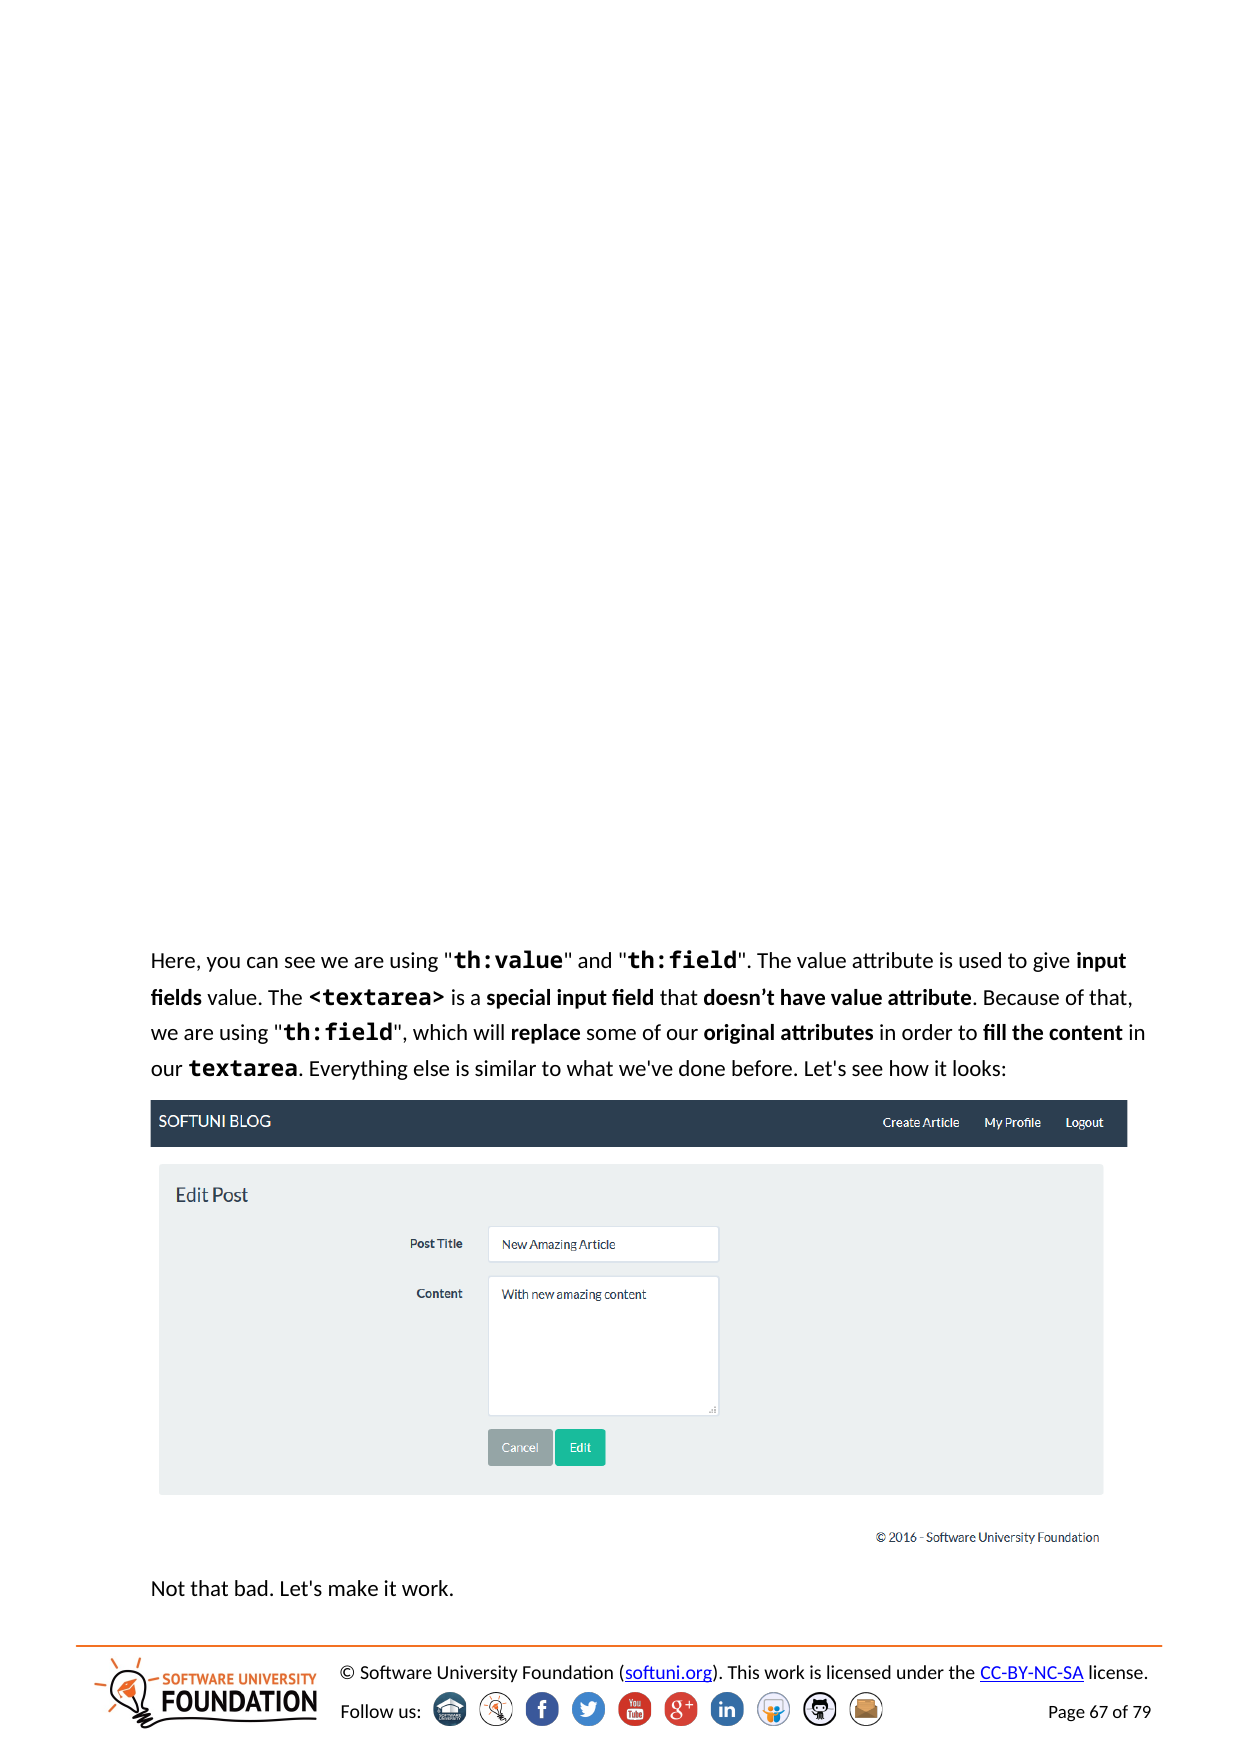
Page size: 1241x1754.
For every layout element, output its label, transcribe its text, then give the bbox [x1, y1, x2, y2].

picture [572, 1692, 605, 1726]
picture [849, 1692, 883, 1726]
picture [93, 1656, 317, 1729]
picture [525, 1692, 559, 1726]
picture [803, 1692, 837, 1726]
picture [618, 1692, 652, 1726]
picture [150, 1100, 1128, 1557]
picture [710, 1692, 744, 1726]
picture [479, 1692, 513, 1726]
text Not that bad. Let's make it work. [151, 1574, 1163, 1602]
picture [664, 1692, 698, 1726]
text Here, you can see we are using "th:value" and "th:field". The value attribute is used to give input fields value. The <textarea> is a special input field that doesn’t have value attribute. Because of that, we are using "th:field", which will replace some of our original attributes in order to fill the content in our textarea. Everything else is similar to what we've done before. Let's see how it looks: [151, 944, 1163, 1083]
picture [433, 1692, 467, 1726]
picture [757, 1692, 790, 1726]
